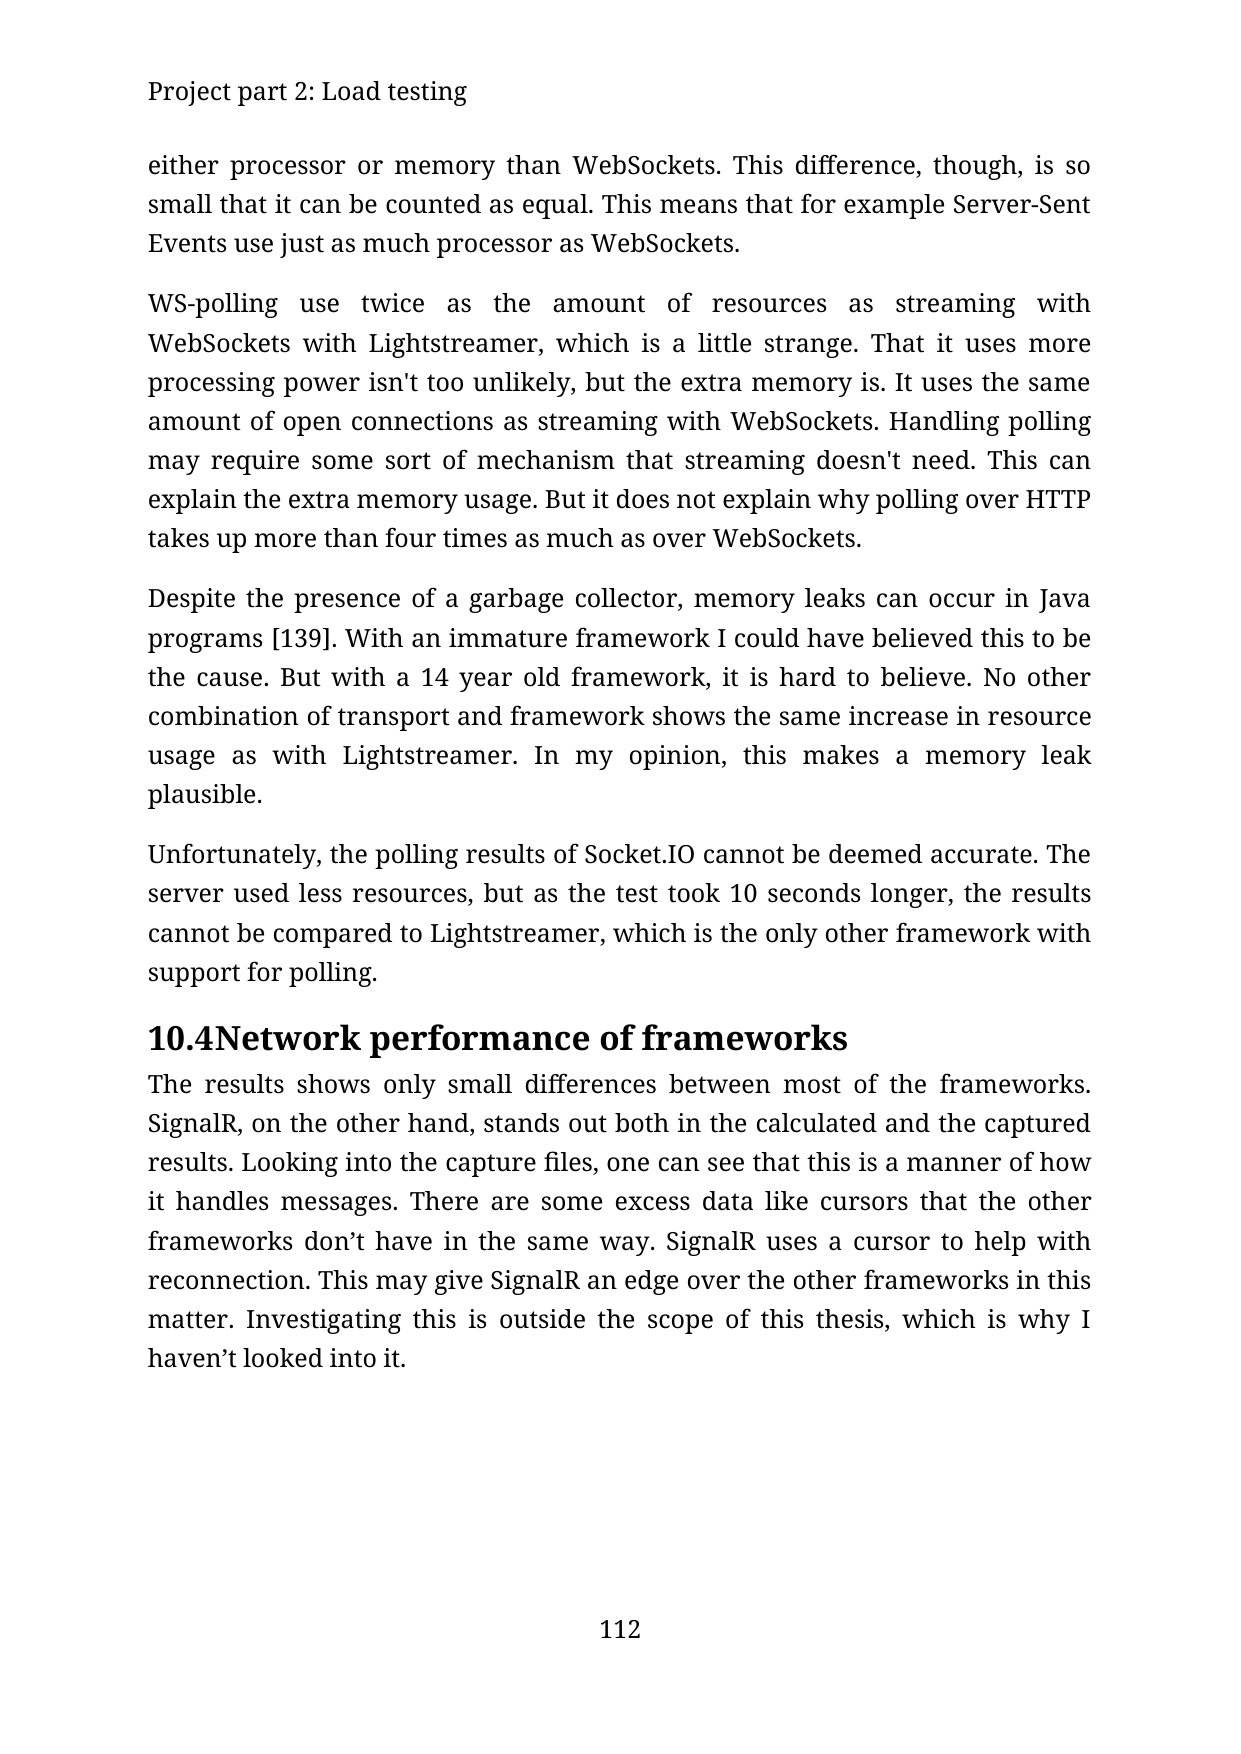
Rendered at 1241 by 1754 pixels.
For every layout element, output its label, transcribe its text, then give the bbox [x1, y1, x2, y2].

text Unfortunately, the polling results of Socket.IO cannot be deemed accurate. The server used less resources, but as the test took 10 seconds longer, the results cannot be compared to Lightstreamer, which is the only other framework with support for polling. [148, 837, 1092, 988]
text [148, 148, 1092, 260]
subtitle Network performance of frameworks [148, 1014, 1092, 1060]
text The results shows only small differences between most of the frameworks. SignalR, on the other hand, stands out both in the calculated and the captured results. Looking into the capture files, one can see that this is a manner of how it handles messages. There are some excess data like cursors that the other frameworks don’t have in the same way. SignalR uses a cursor to help with reconnection. This may give SignalR an edge over the other frameworks in this matter. Investigating this is outside the scope of this thesis, which is why I haven’t looked into it. [148, 1067, 1092, 1375]
text WS-polling use twice as the amount of resources as streaming with WebSockets with Lightstreamer, which is a little strange. That it uses more processing power isn't too unlikely, but the extra memory is. It uses the same amount of open connections as streaming with WebSockets. Handling polling may require some sort of mechanism that streaming doesn't need. This can explain the extra memory usage. But it does not explain why polling over HTTP takes up more than four times as much as over WebSockets. [148, 286, 1092, 555]
text Despite the presence of a garbage collector, memory leaks can occur in Java programs [139]. With an immature framework I could have believed this to be the cause. But with a 14 year old framework, it is hard to believe. No other combination of transport and framework shows the same increase in resource usage as with Lightstreamer. In my opinion, this makes a memory leak plausible. [148, 581, 1092, 811]
